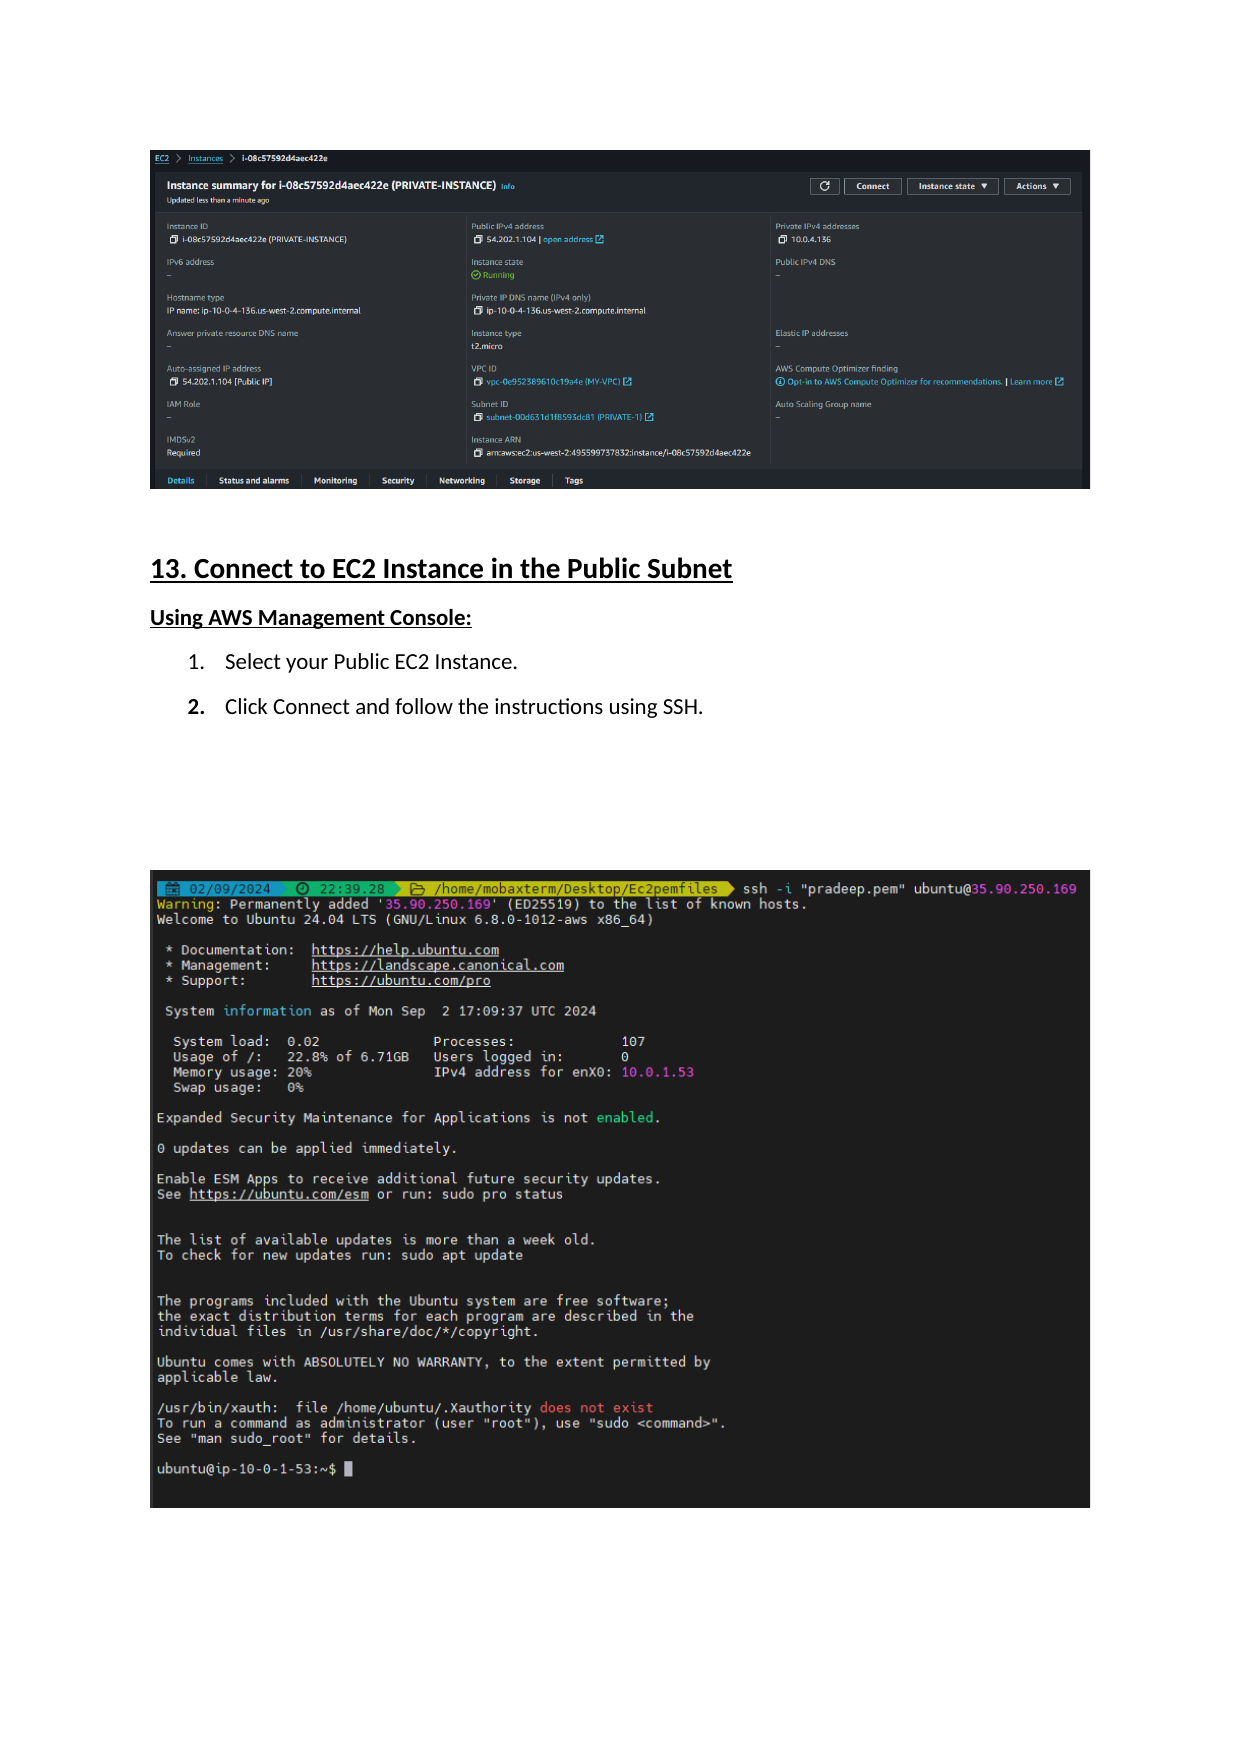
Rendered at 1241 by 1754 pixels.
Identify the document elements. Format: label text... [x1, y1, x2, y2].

text Using AWS Management Console: [150, 603, 1090, 631]
list Click Connect and follow the instructions using SSH. [187, 692, 1090, 720]
text 13. Connect to EC2 Instance in the Public Subnet [150, 550, 1090, 586]
picture [150, 870, 1091, 1508]
picture [150, 150, 1091, 489]
list Select your Public EC2 Instance. [187, 647, 1090, 675]
